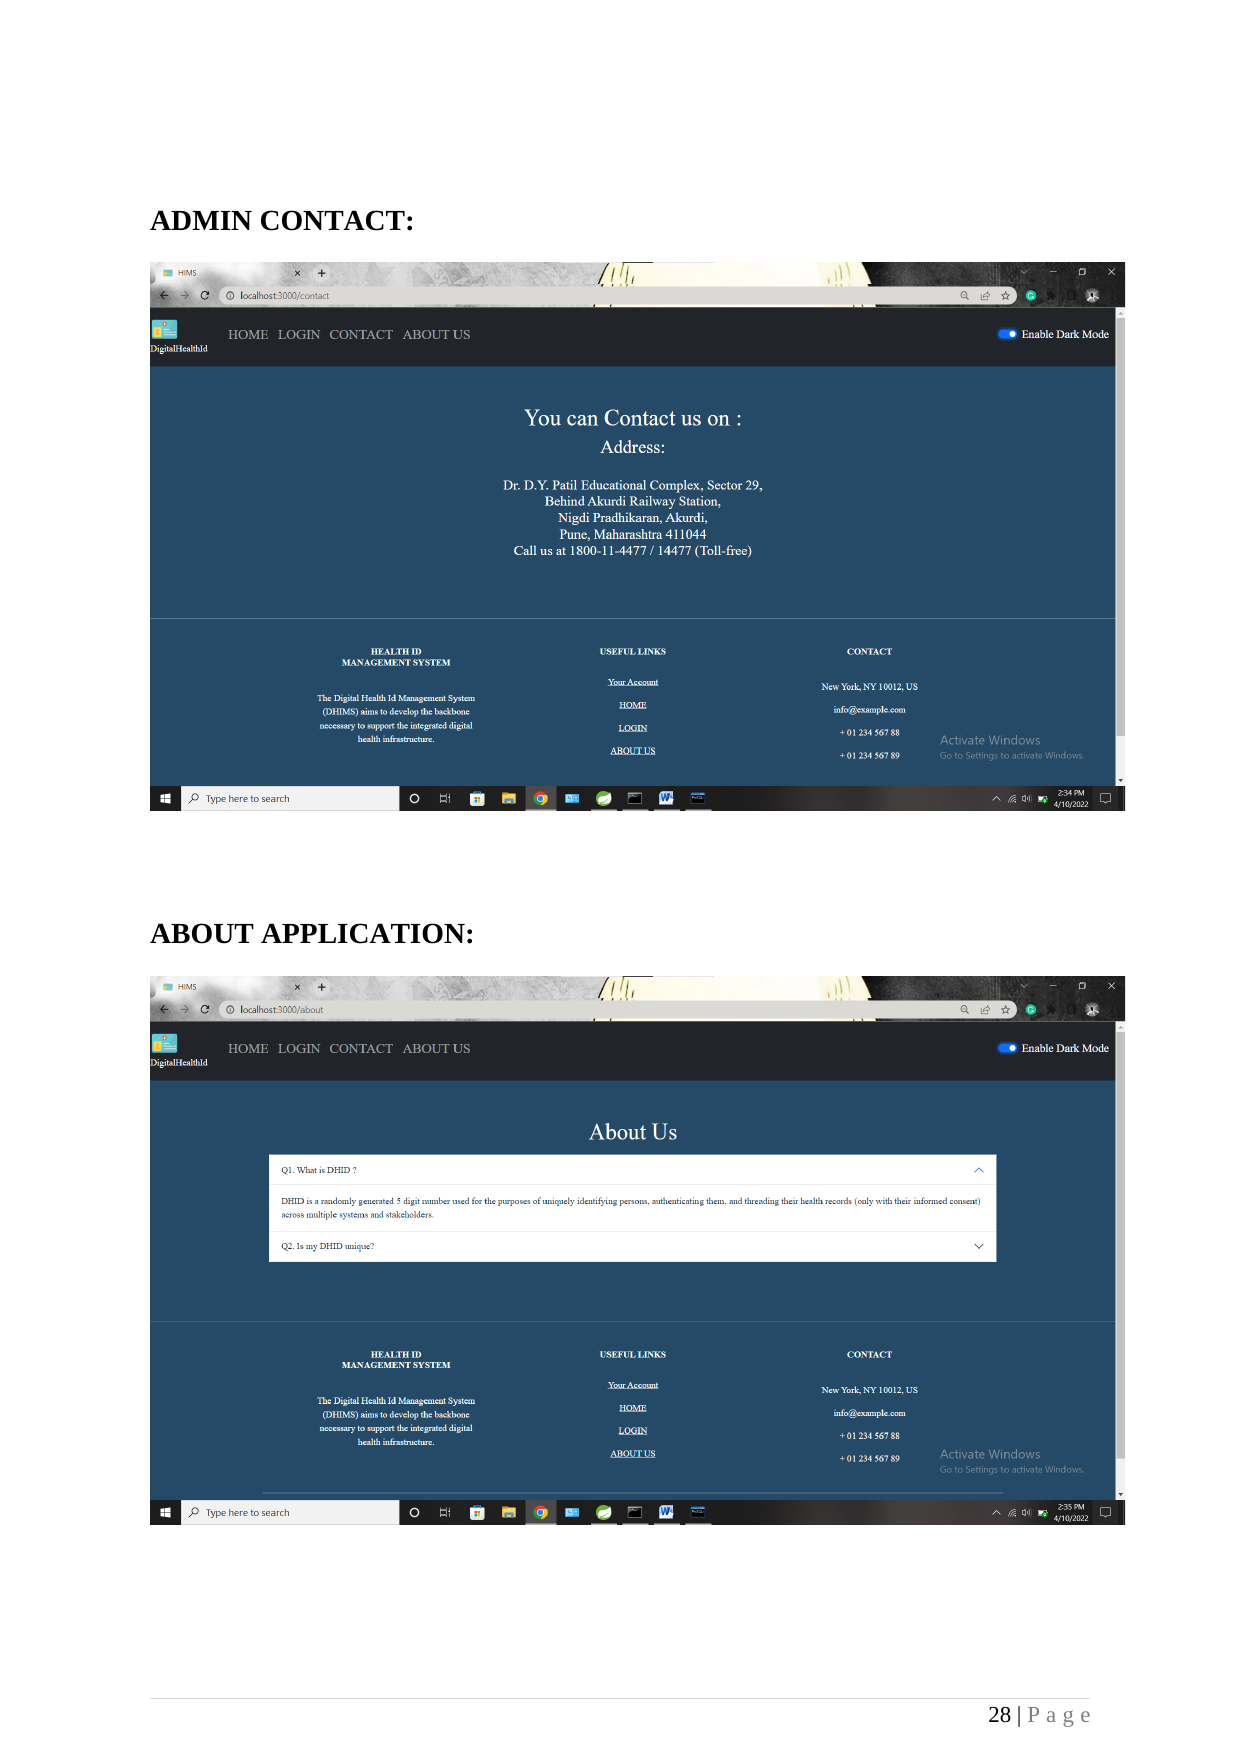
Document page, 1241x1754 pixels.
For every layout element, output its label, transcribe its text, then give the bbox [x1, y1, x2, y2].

picture [150, 262, 1125, 811]
picture [150, 976, 1125, 1525]
text ABOUT APPLICATION: [150, 916, 1090, 950]
text ADMIN CONTACT: [150, 203, 1090, 236]
